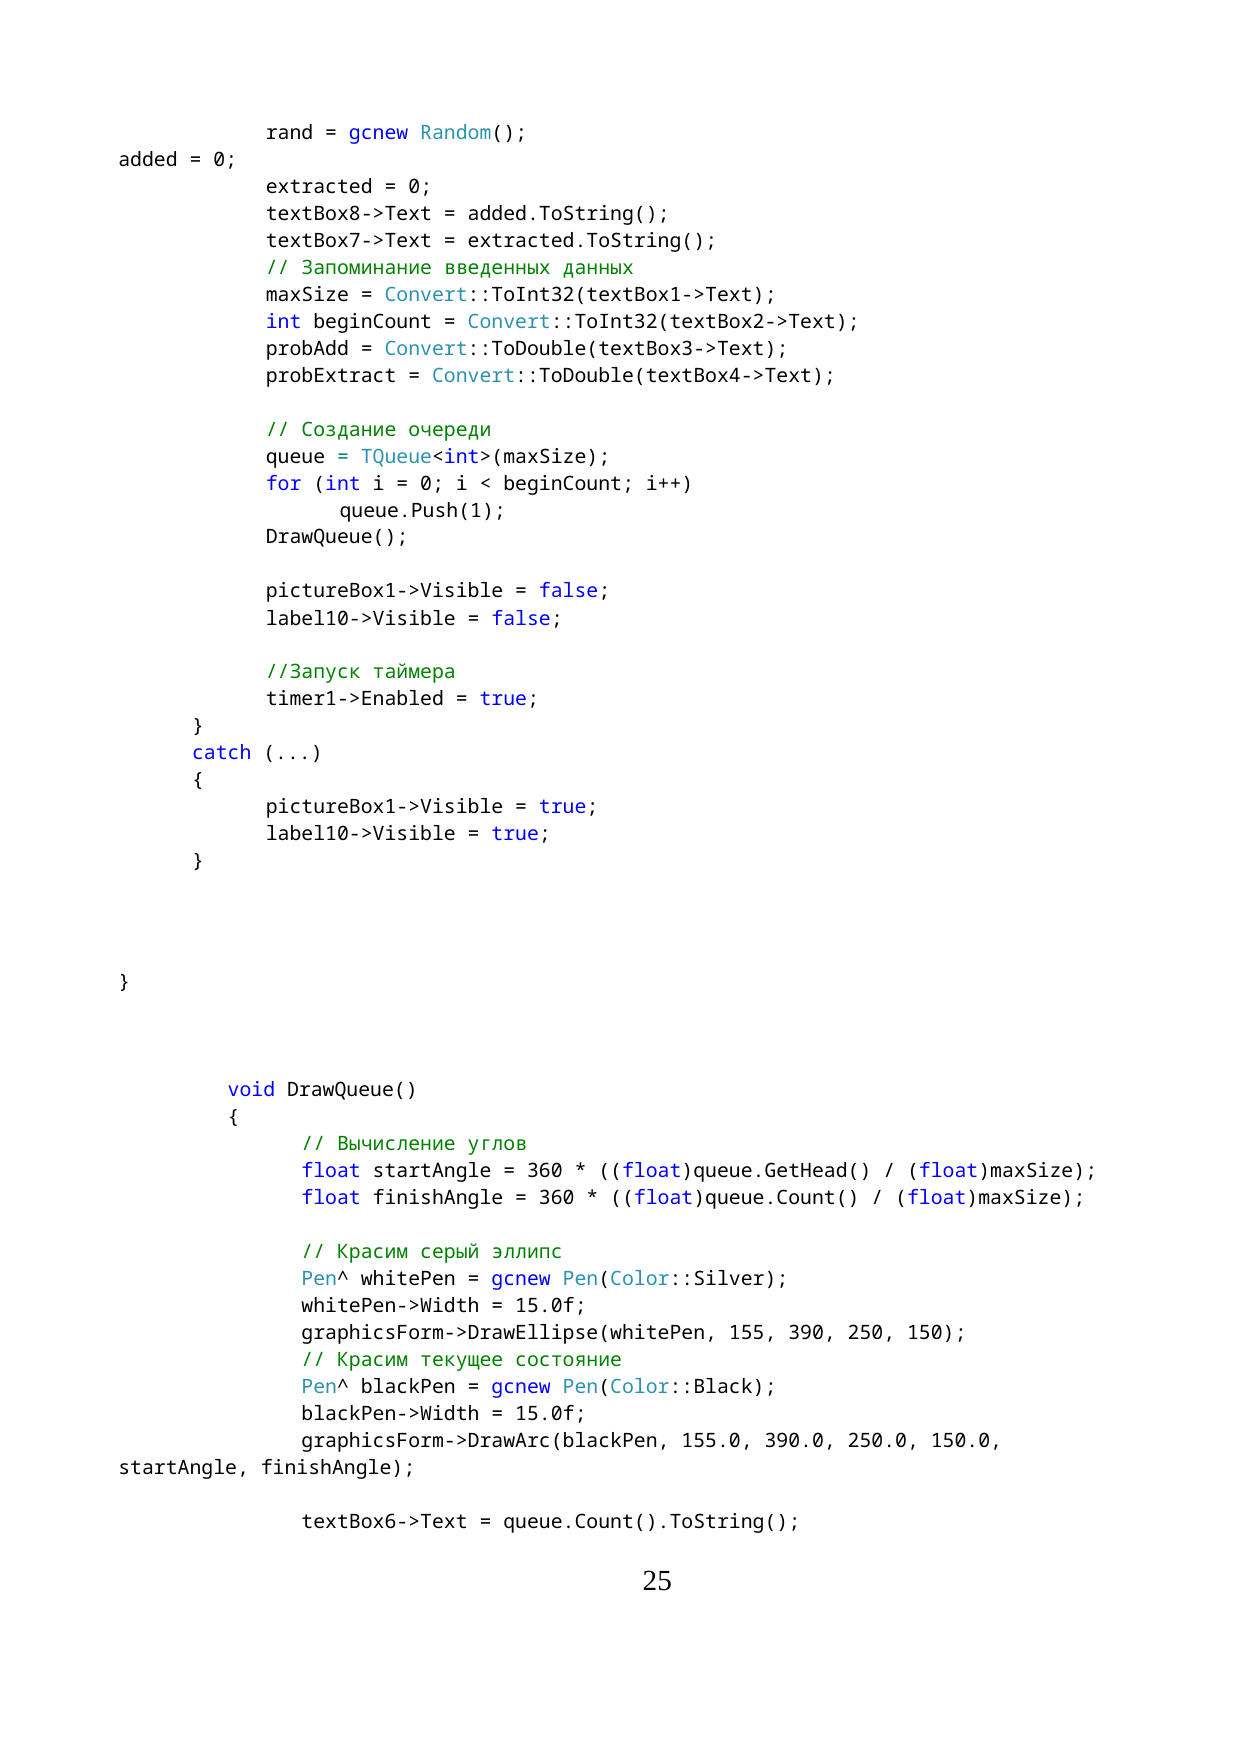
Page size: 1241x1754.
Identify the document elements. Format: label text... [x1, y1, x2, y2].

text } [118, 968, 1122, 994]
text graphicsForm->DrawEllipse(whitePen, 155, 390, 250, 150); [118, 1318, 1122, 1345]
text Pen^ whitePen = gcnew Pen(Color::Silver); [118, 1264, 1122, 1291]
text textBox6->Text = queue.Count().ToString(); [118, 1507, 1122, 1534]
text textBox7->Text = extracted.ToString(); [118, 226, 1122, 253]
text void DrawQueue() [118, 1076, 1122, 1102]
text blackPen->Width = 15.0f; [118, 1399, 1122, 1426]
text // Создание очереди [118, 415, 1122, 442]
text queue = TQueue<int>(maxSize); [118, 442, 1122, 469]
text added = 0; [118, 145, 1122, 172]
text // Красим текущее состояние [118, 1345, 1122, 1372]
text { [118, 1102, 1122, 1129]
text maxSize = Convert::ToInt32(textBox1->Text); [118, 280, 1122, 307]
text int beginCount = Convert::ToInt32(textBox2->Text); [118, 307, 1122, 334]
text float finishAngle = 360 * ((float)queue.Count() / (float)maxSize); [118, 1183, 1122, 1210]
text { [118, 766, 1122, 793]
text probExtract = Convert::ToDouble(textBox4->Text); [118, 361, 1122, 388]
text textBox8->Text = added.ToString(); [118, 199, 1122, 226]
text float startAngle = 360 * ((float)queue.GetHead() / (float)maxSize); [118, 1156, 1122, 1183]
text rand = gcnew Random(); [118, 118, 1122, 145]
text graphicsForm->DrawArc(blackPen, 155.0, 390.0, 250.0, 150.0, startAngle, finishAngle); [118, 1426, 1122, 1480]
text label10->Visible = true; [118, 819, 1122, 847]
text probAdd = Convert::ToDouble(textBox3->Text); [118, 334, 1122, 361]
text extracted = 0; [118, 172, 1122, 199]
text pictureBox1->Visible = true; [118, 793, 1122, 819]
text label10->Visible = false; [118, 604, 1122, 631]
text Pen^ blackPen = gcnew Pen(Color::Black); [118, 1372, 1122, 1399]
text DrawQueue(); [118, 523, 1122, 550]
text } [118, 847, 1122, 873]
text pictureBox1->Visible = false; [118, 577, 1122, 604]
text for (int i = 0; i < beginCount; i++) [118, 469, 1122, 496]
text //Запуск таймера [118, 658, 1122, 685]
text catch (...) [118, 739, 1122, 766]
text queue.Push(1); [118, 496, 1122, 523]
text // Красим серый эллипс [118, 1237, 1122, 1264]
text whitePen->Width = 15.0f; [118, 1291, 1122, 1318]
text timer1->Enabled = true; [118, 685, 1122, 712]
text } [118, 712, 1122, 739]
text // Вычисление углов [118, 1129, 1122, 1156]
text // Запоминание введенных данных [118, 253, 1122, 280]
